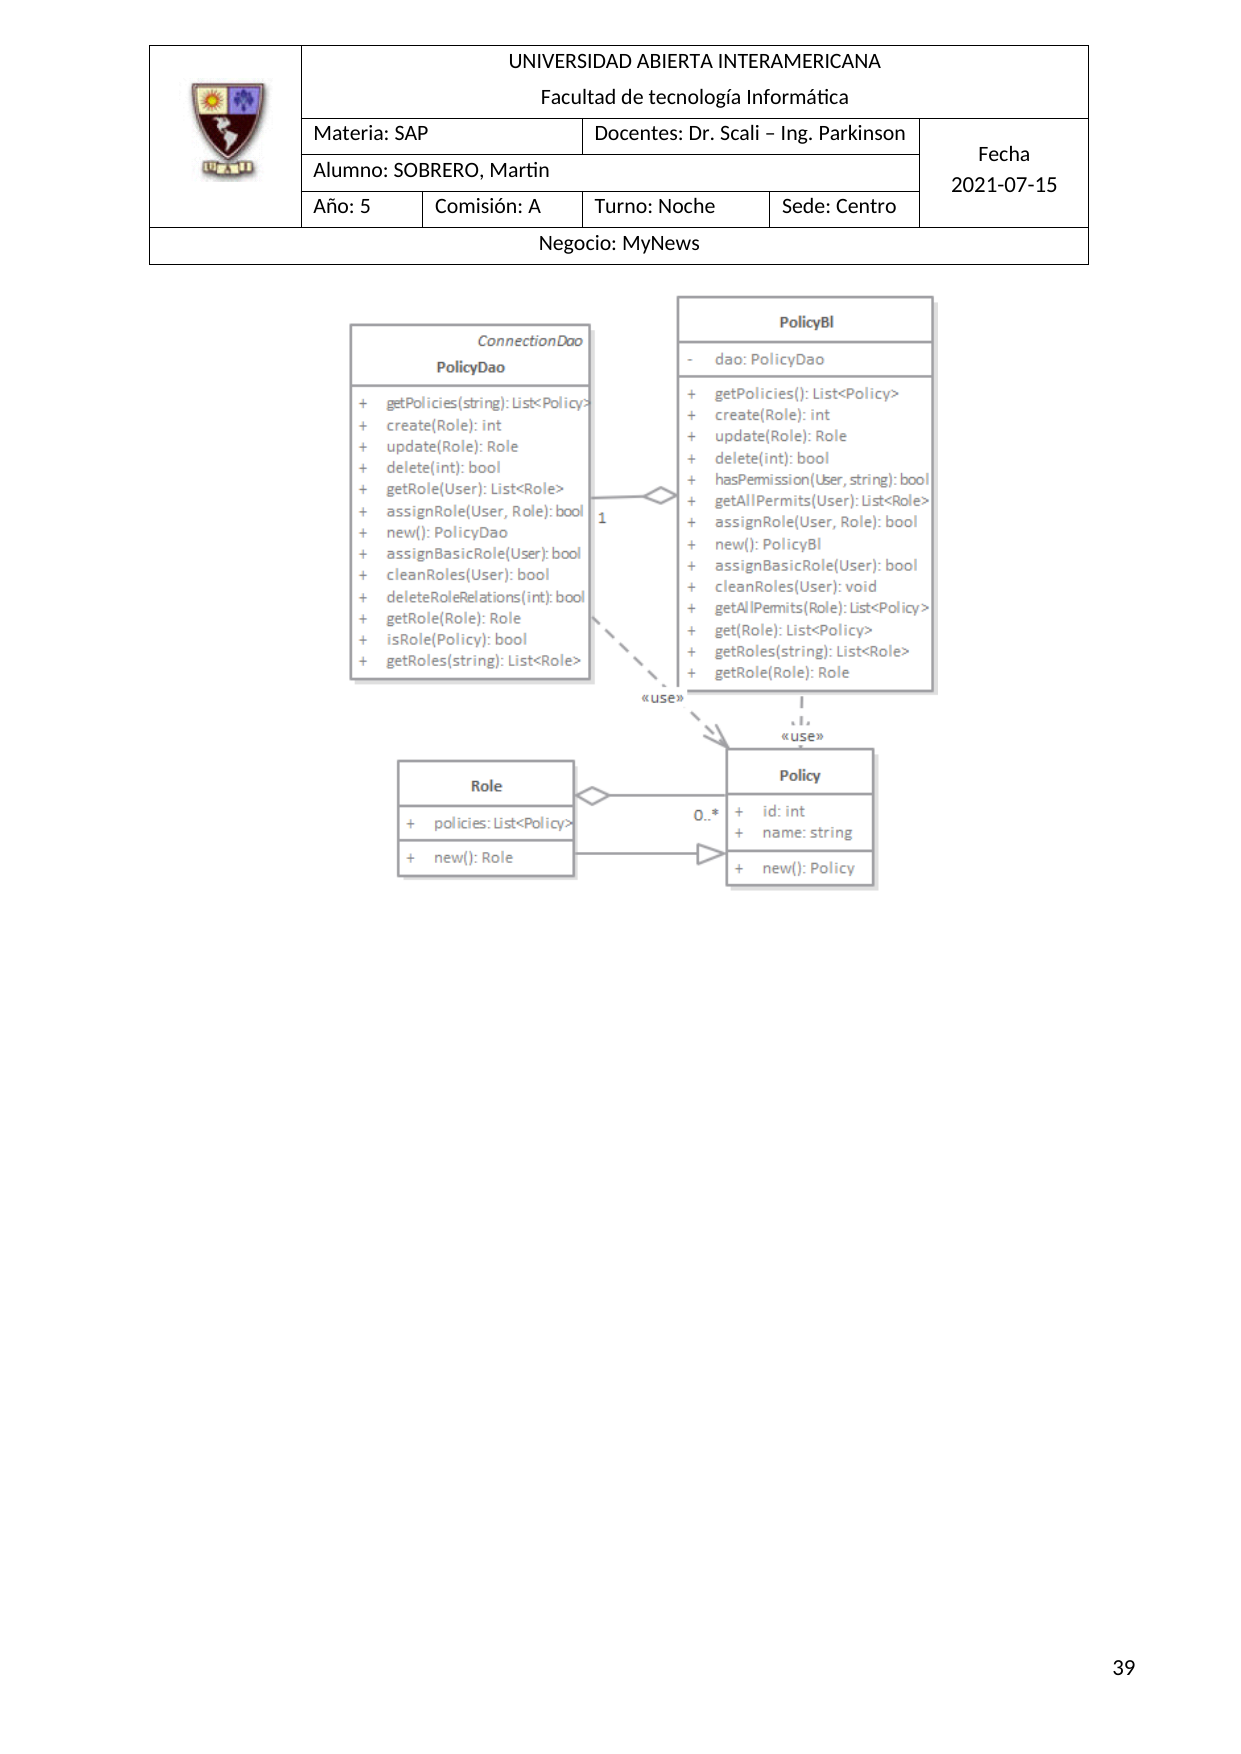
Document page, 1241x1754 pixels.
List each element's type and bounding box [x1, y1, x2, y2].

picture [347, 292, 938, 892]
picture [177, 74, 278, 187]
